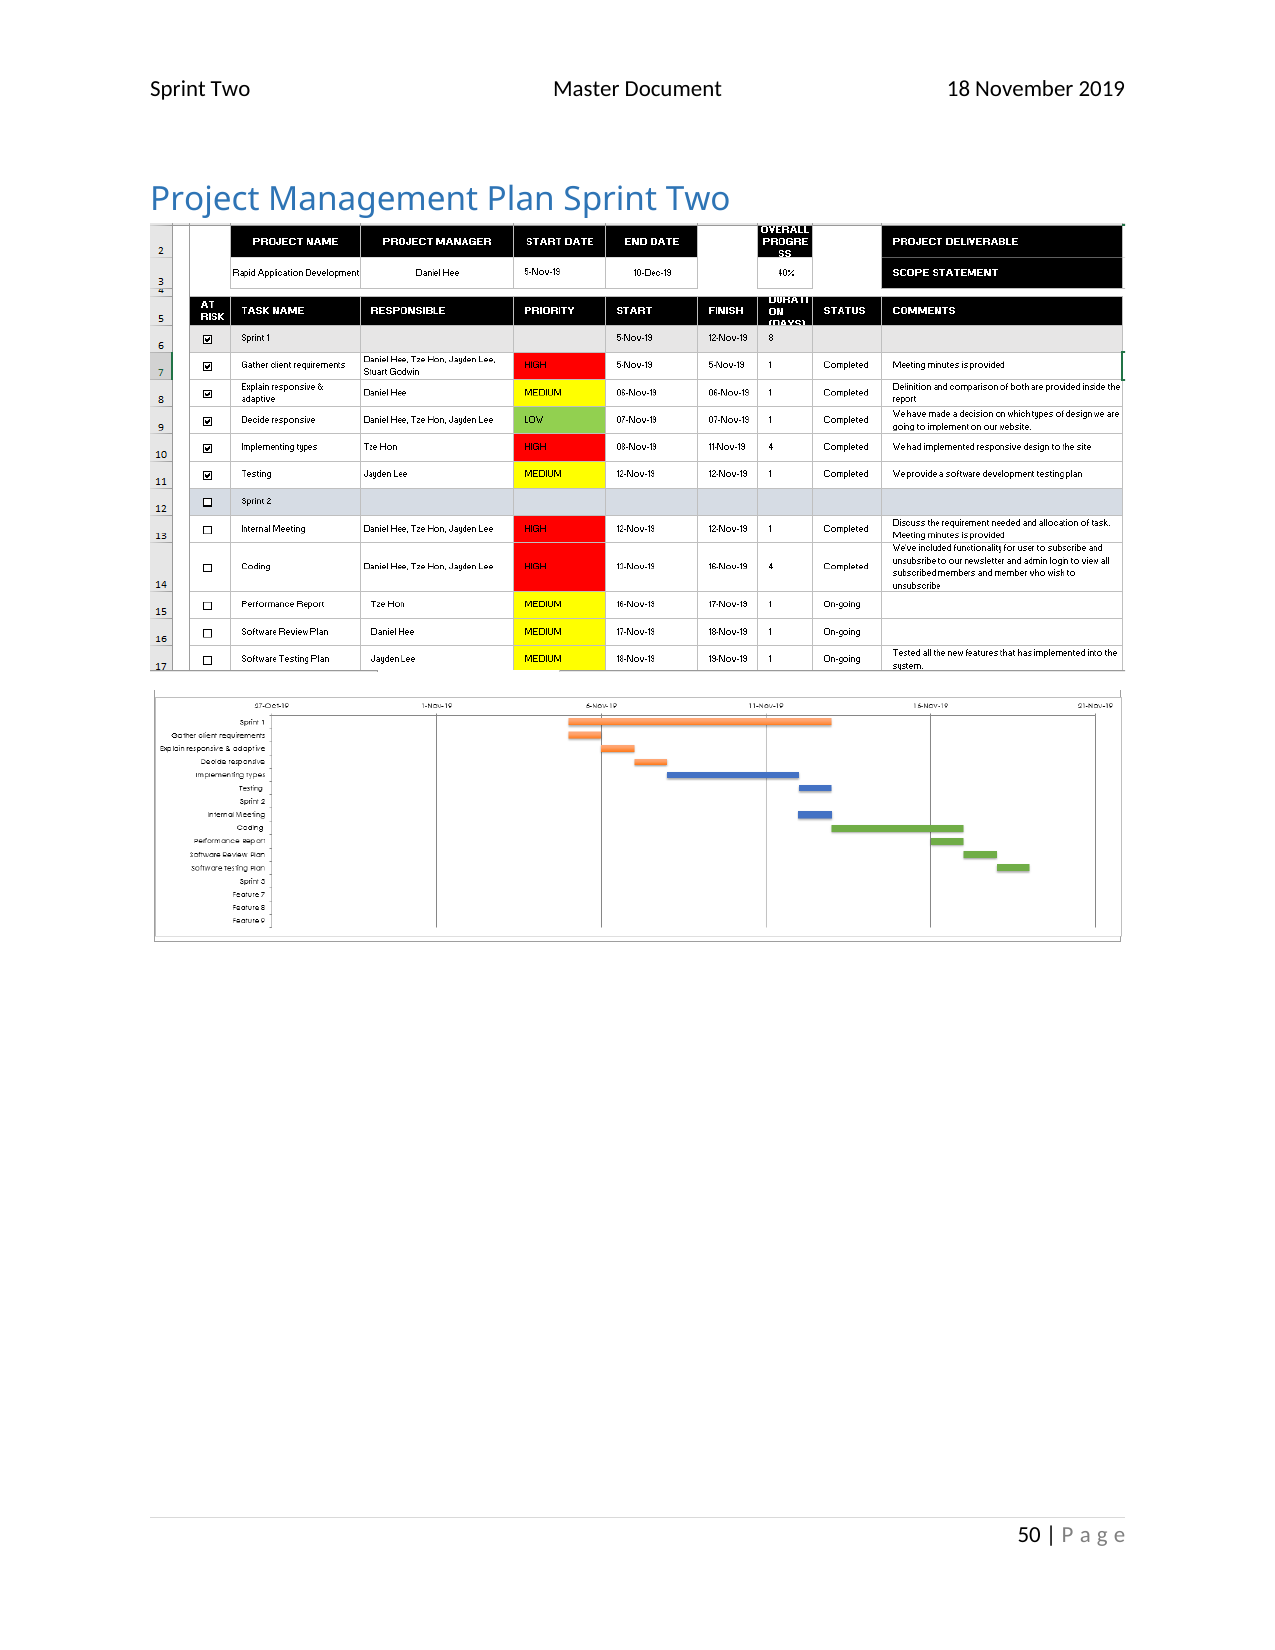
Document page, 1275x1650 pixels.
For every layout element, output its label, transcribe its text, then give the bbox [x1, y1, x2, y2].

picture [150, 223, 1125, 672]
subtitle Project Management Plan Sprint Two [150, 175, 1125, 220]
picture [150, 690, 1125, 943]
